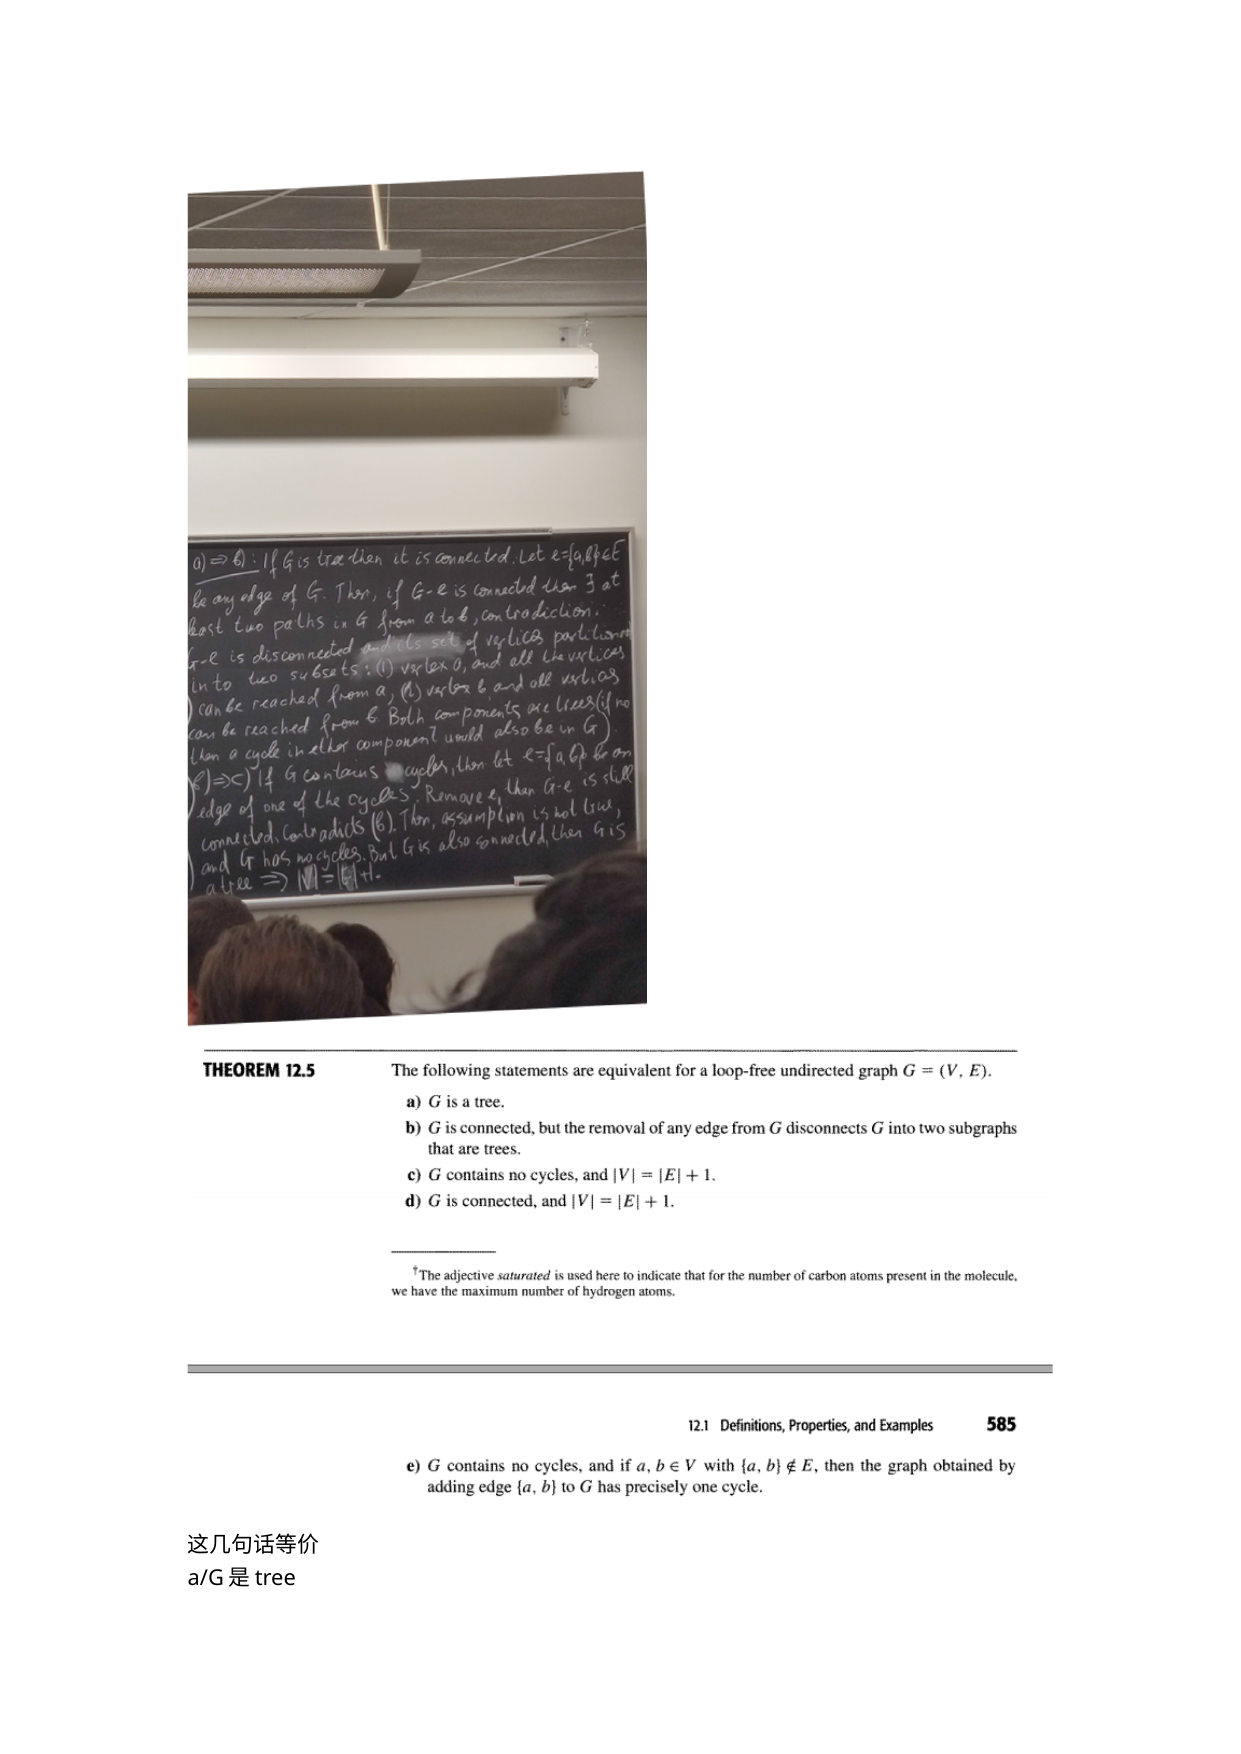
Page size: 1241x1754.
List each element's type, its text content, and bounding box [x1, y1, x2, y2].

text 这几句话等价 [187, 1527, 1053, 1559]
picture [187, 1039, 1053, 1508]
picture [188, 163, 647, 1027]
text a/G是tree [187, 1559, 1053, 1592]
